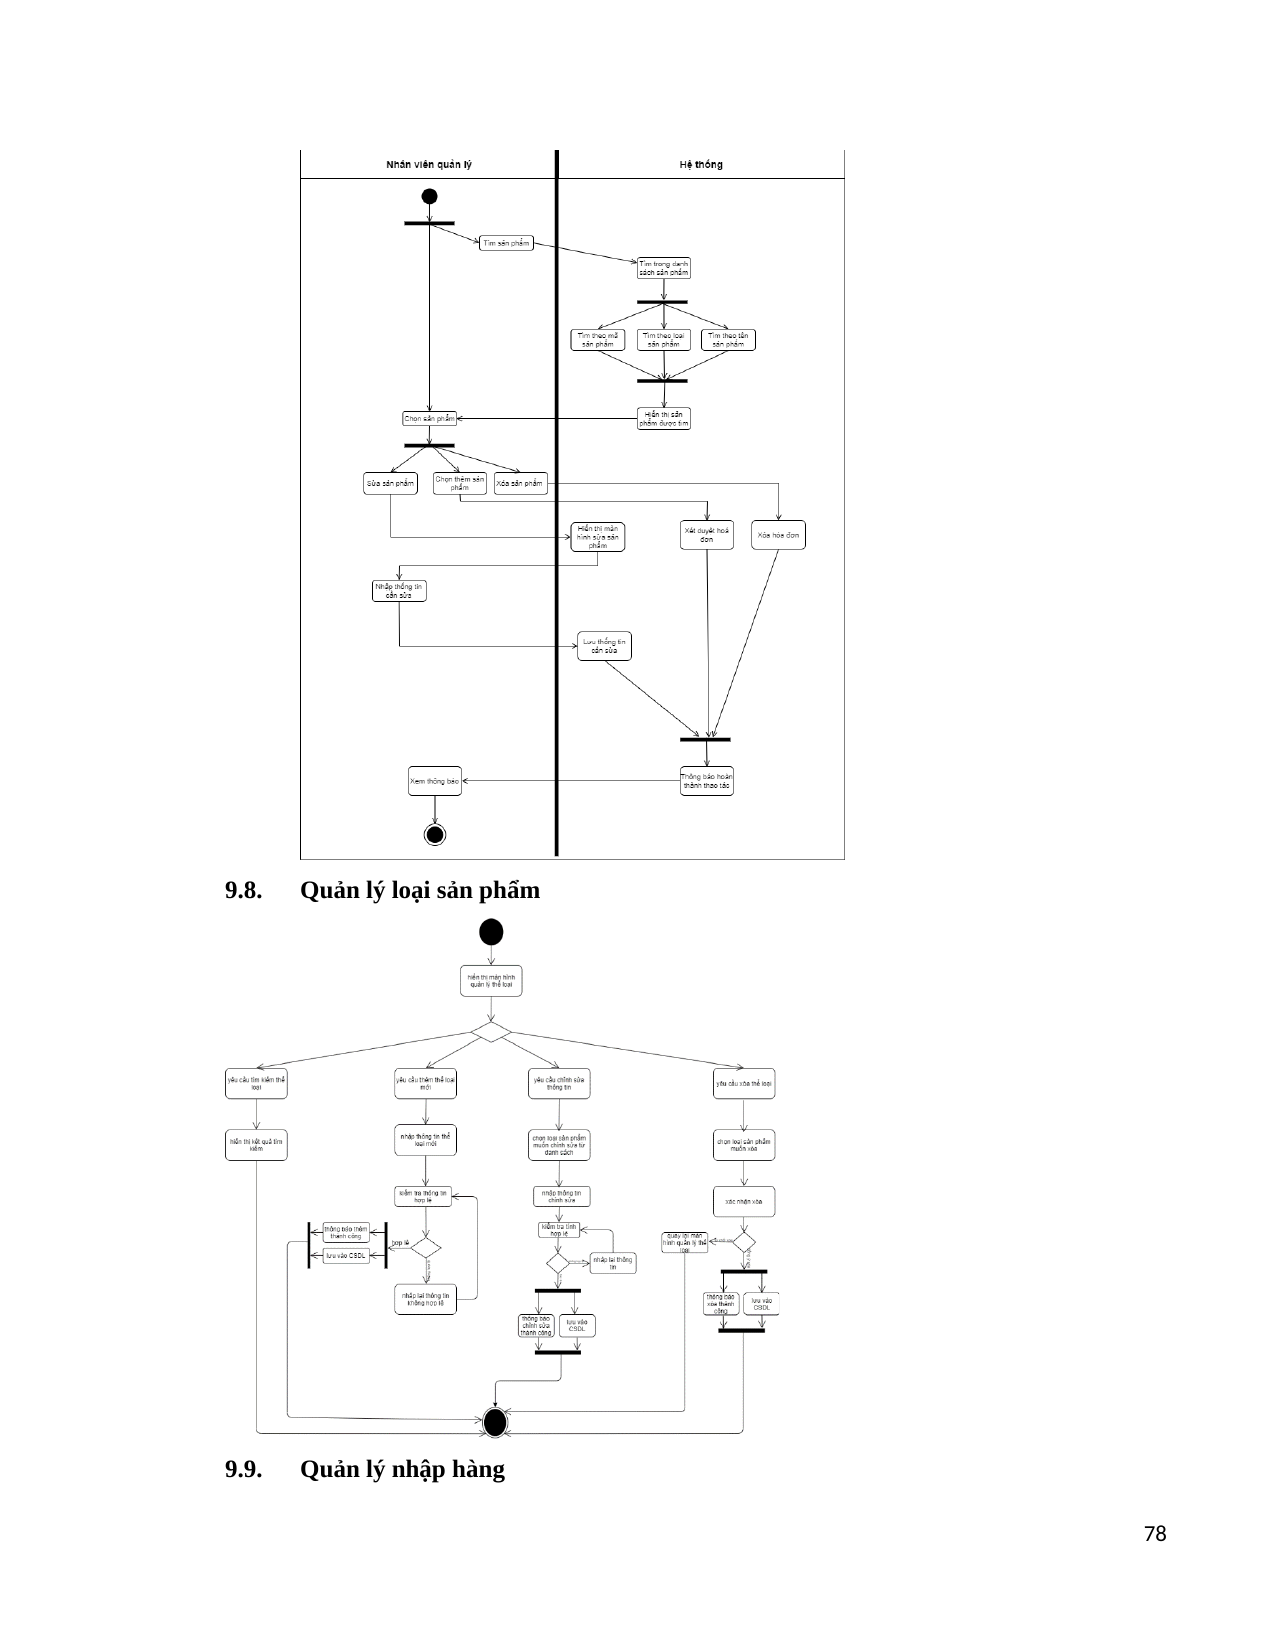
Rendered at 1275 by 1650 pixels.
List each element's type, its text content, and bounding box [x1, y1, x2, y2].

picture [225, 918, 780, 1441]
list Quản lý nhập hàng [225, 1454, 1167, 1483]
list Quản lý loại sản phẩm [225, 875, 1167, 904]
picture [300, 150, 847, 862]
